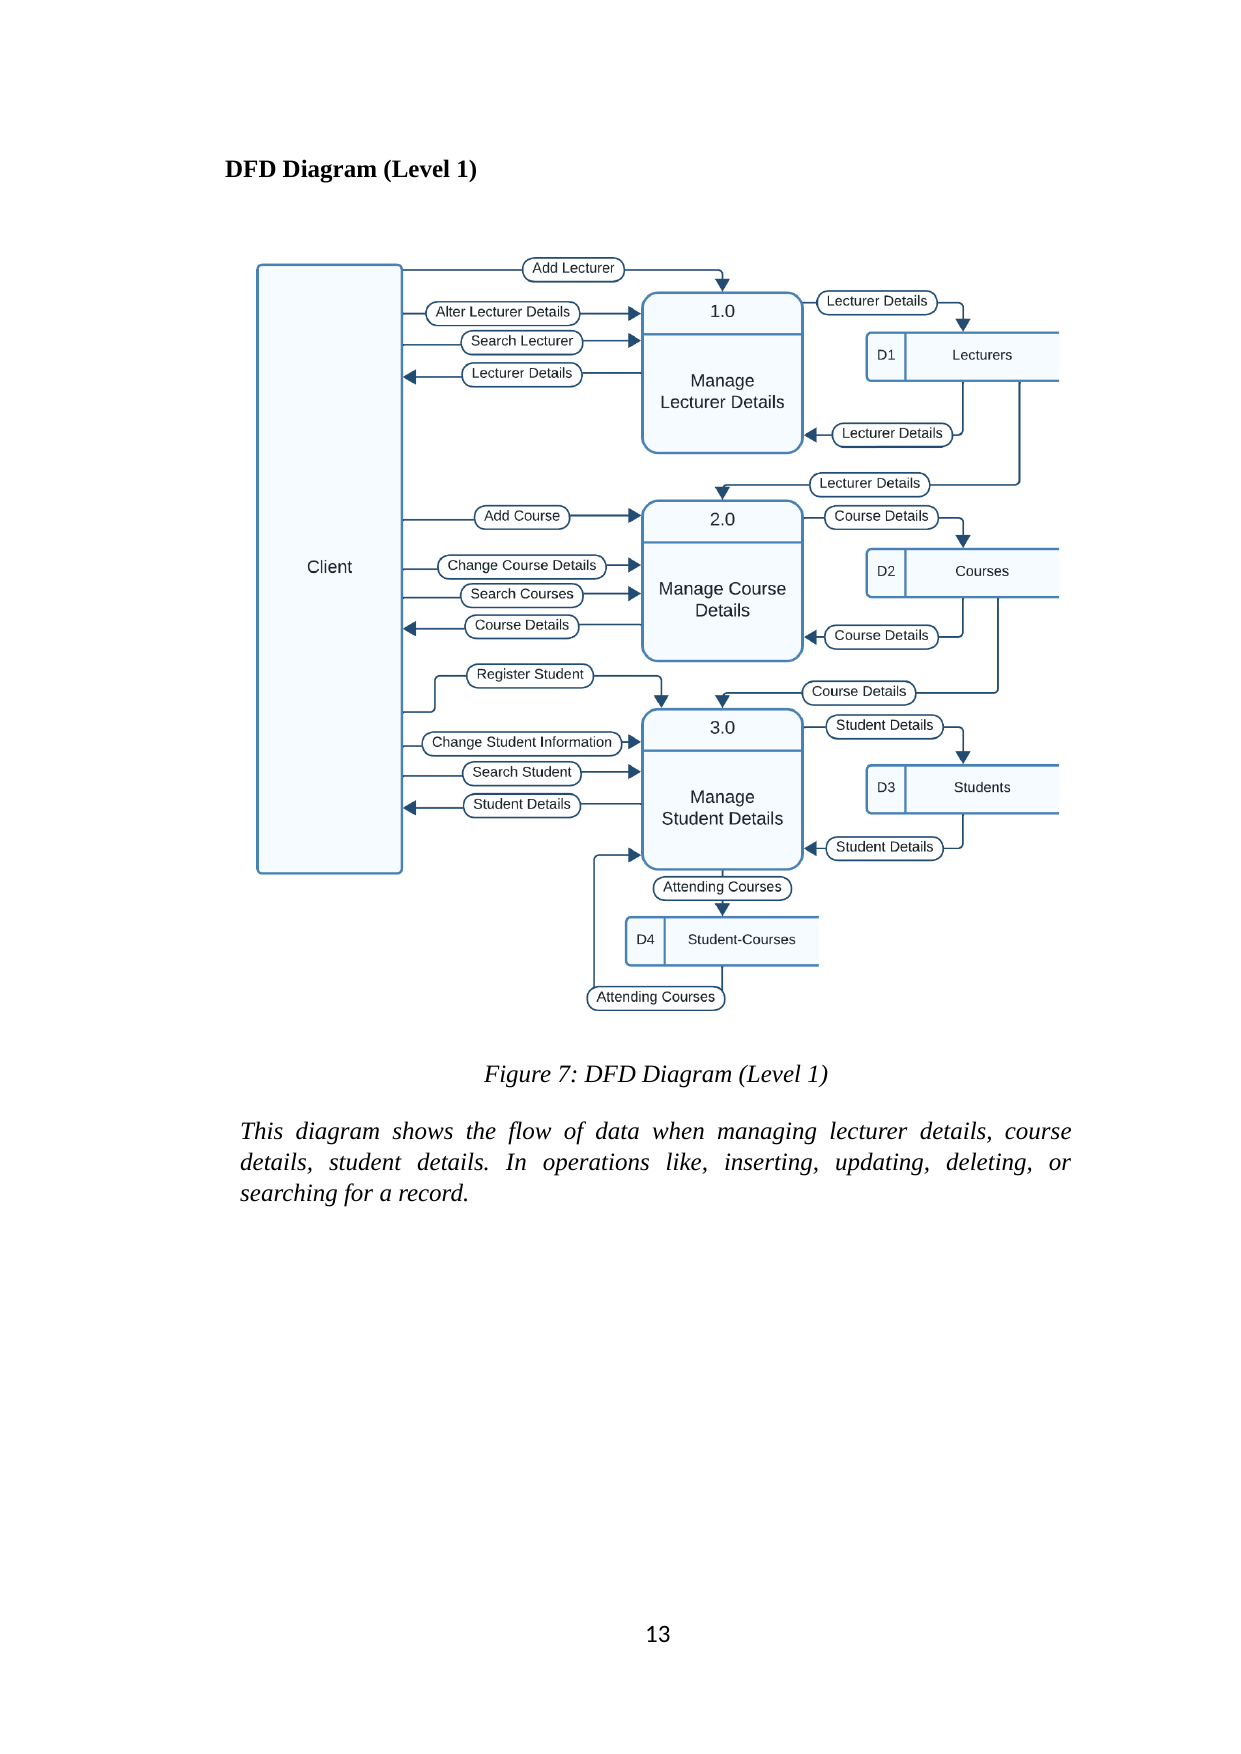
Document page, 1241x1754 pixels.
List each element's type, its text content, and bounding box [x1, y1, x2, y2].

picture [226, 226, 1091, 1043]
subtitle DFD Diagram (Level 1) [225, 154, 1090, 183]
